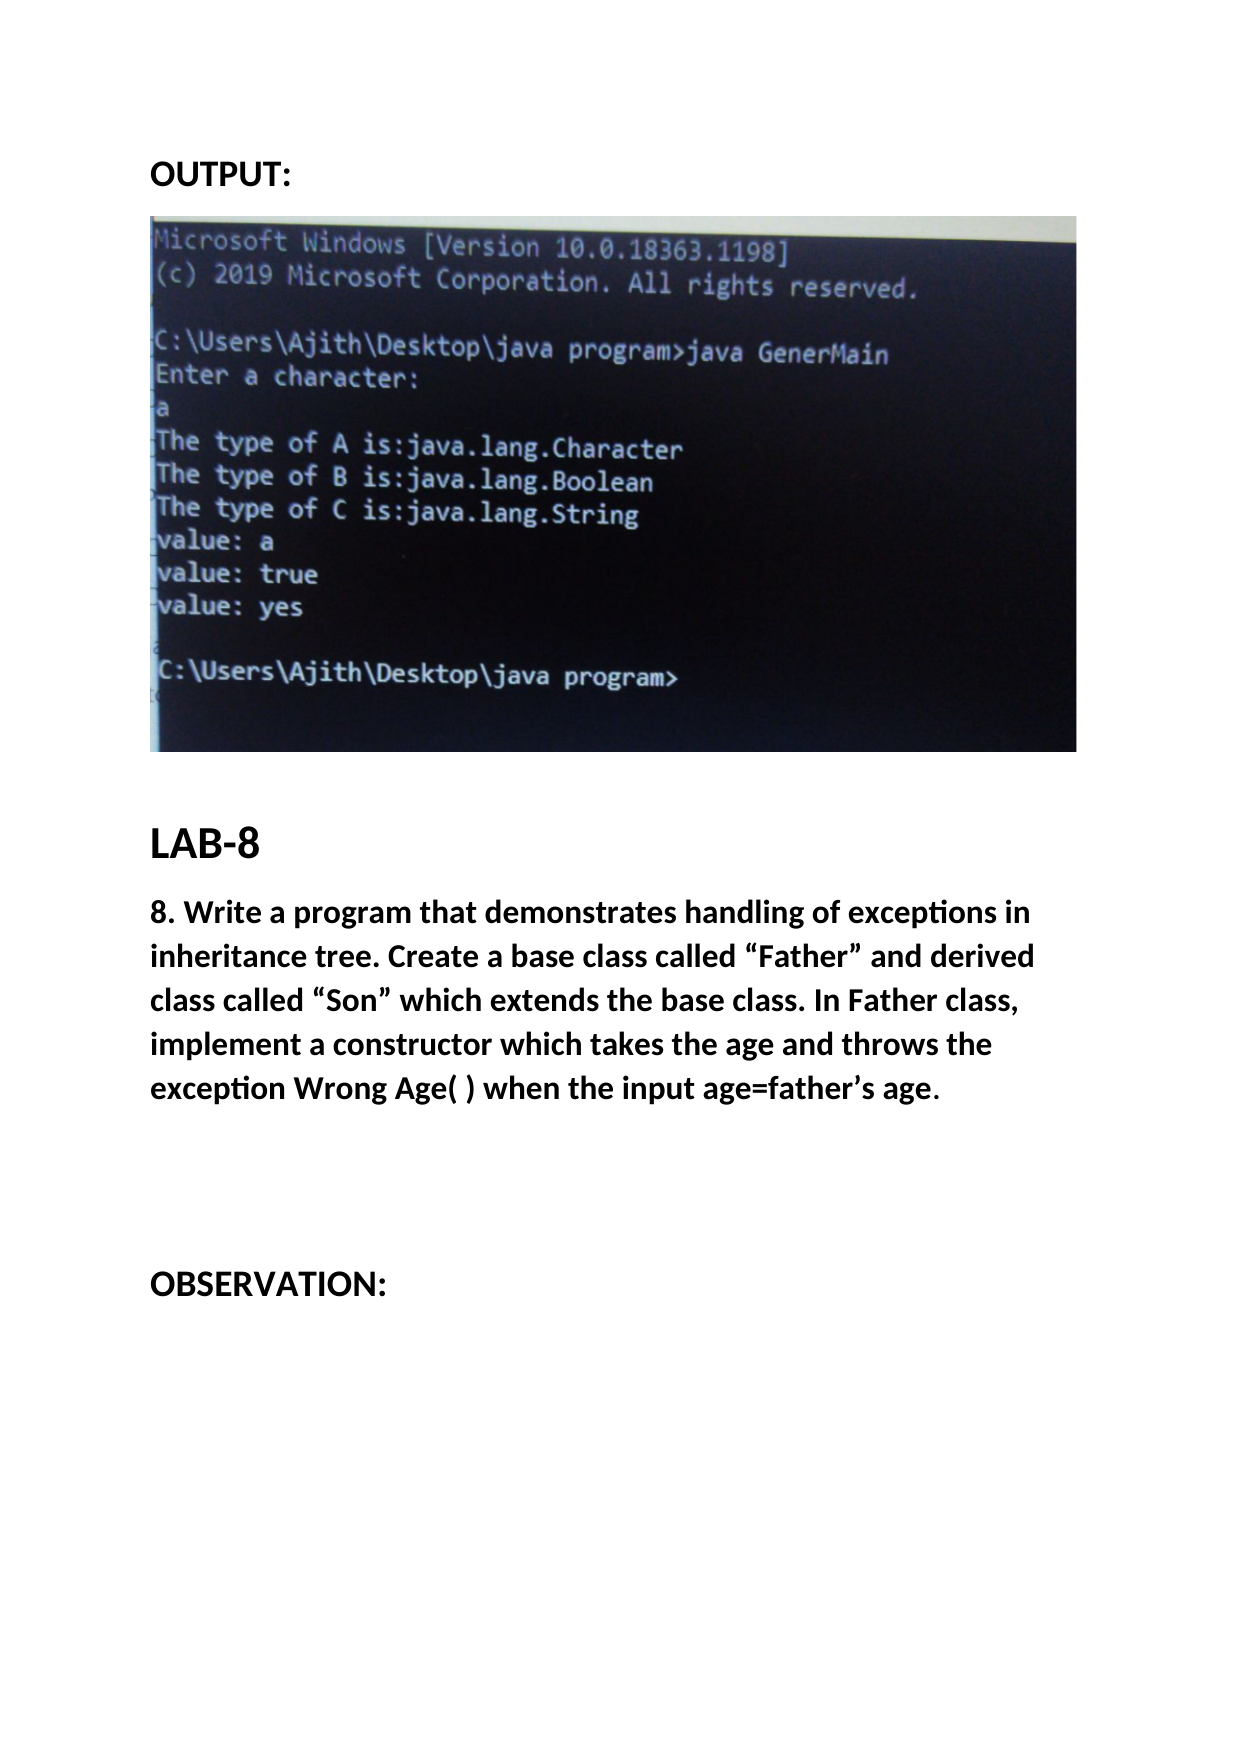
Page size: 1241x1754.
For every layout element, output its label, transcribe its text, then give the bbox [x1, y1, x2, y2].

text OUTPUT: [150, 150, 1090, 196]
text OBSERVATION: [150, 1260, 1090, 1306]
text 8. Write a program that demonstrates handling of exceptions in inheritance tree. Create a base class called “Father” and derived class called “Son” which extends the base class. In Father class, implement a constructor which takes the age and throws the exception Wrong Age( ) when the input age=father’s age. [150, 891, 1090, 1108]
picture [150, 216, 1091, 752]
text LAB-8 [150, 814, 1090, 870]
